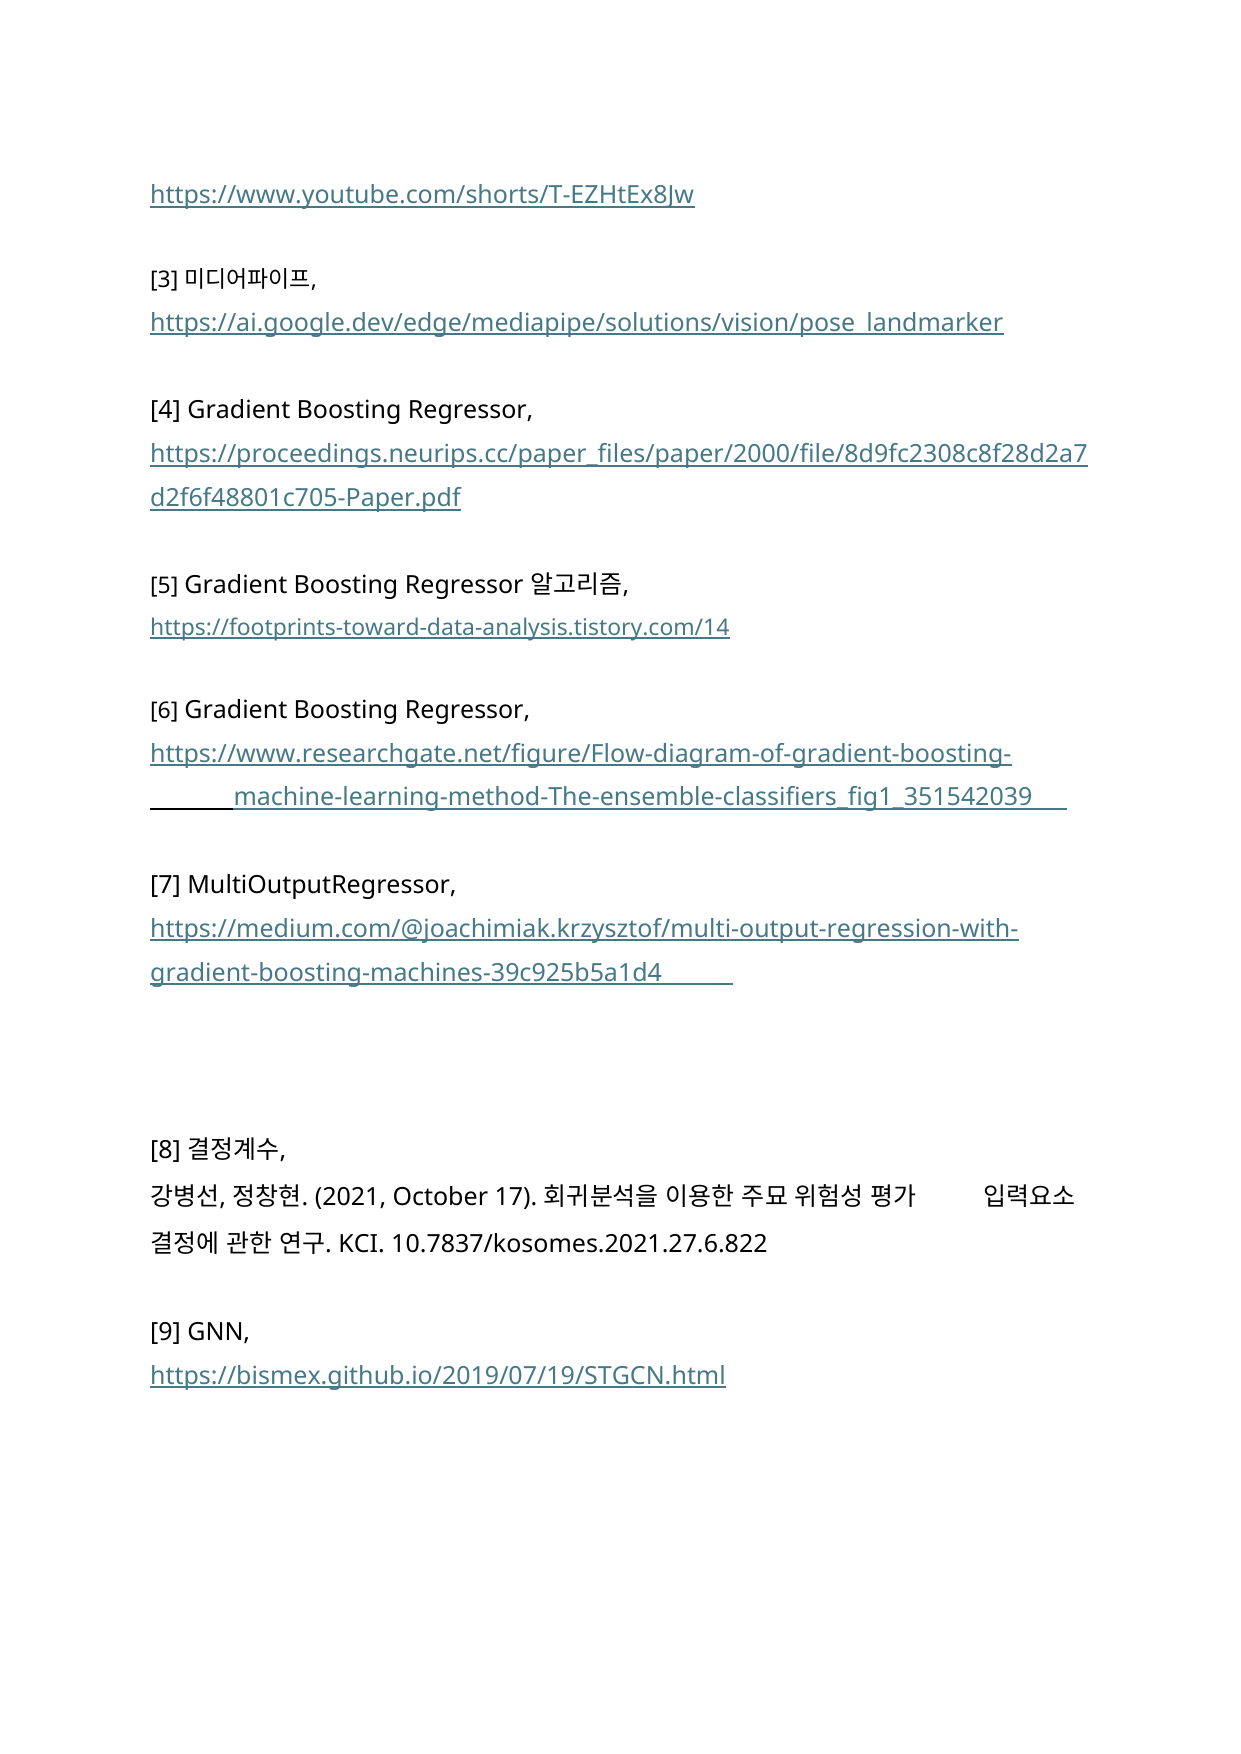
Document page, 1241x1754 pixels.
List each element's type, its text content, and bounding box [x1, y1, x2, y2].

text https://www.researchgate.net/figure/Flow-diagram-of-gradient-boosting- machine-learning-method-The-ensemble-classifiers_fig1_351542039 [150, 735, 1090, 813]
text [4] Gradient Boosting Regressor, https://proceedings.neurips.cc/paper_files/paper/2000/file/8d9fc2308c8f28d2a7d2f6f48801c705-Paper.pdf [150, 392, 1090, 514]
text [6] Gradient Boosting Regressor, [150, 691, 1090, 725]
text [7] MultiOutputRegressor, [150, 867, 1090, 901]
text https://footprints-toward-data-analysis.tistory.com/14 [150, 611, 1090, 642]
text [9] GNN, [150, 1314, 1090, 1348]
text [3] 미디어파이프, https://ai.google.dev/edge/mediapipe/solutions/vision/pose_landmarker [150, 261, 1090, 338]
text https://medium.com/@joachimiak.krzysztof/multi-output-regression-with-gradient-boosting-machines-39c925b5a1d4 [150, 911, 1090, 988]
text https://www.youtube.com/shorts/T-EZHtEx8Jw [150, 177, 1090, 211]
text [8] 결정계수, [150, 1130, 1090, 1166]
text https://bismex.github.io/2019/07/19/STGCN.html [150, 1358, 1090, 1392]
text [5] Gradient Boosting Regressor 알고리즘, [150, 564, 1090, 600]
text 강병선, 정창현. (2021, October 17). 회귀분석을 이용한 주묘 위험성 평가 입력요소 결정에 관한 연구. KCI. 10.7837/kosomes.2021.27.6.822 [150, 1177, 1090, 1259]
